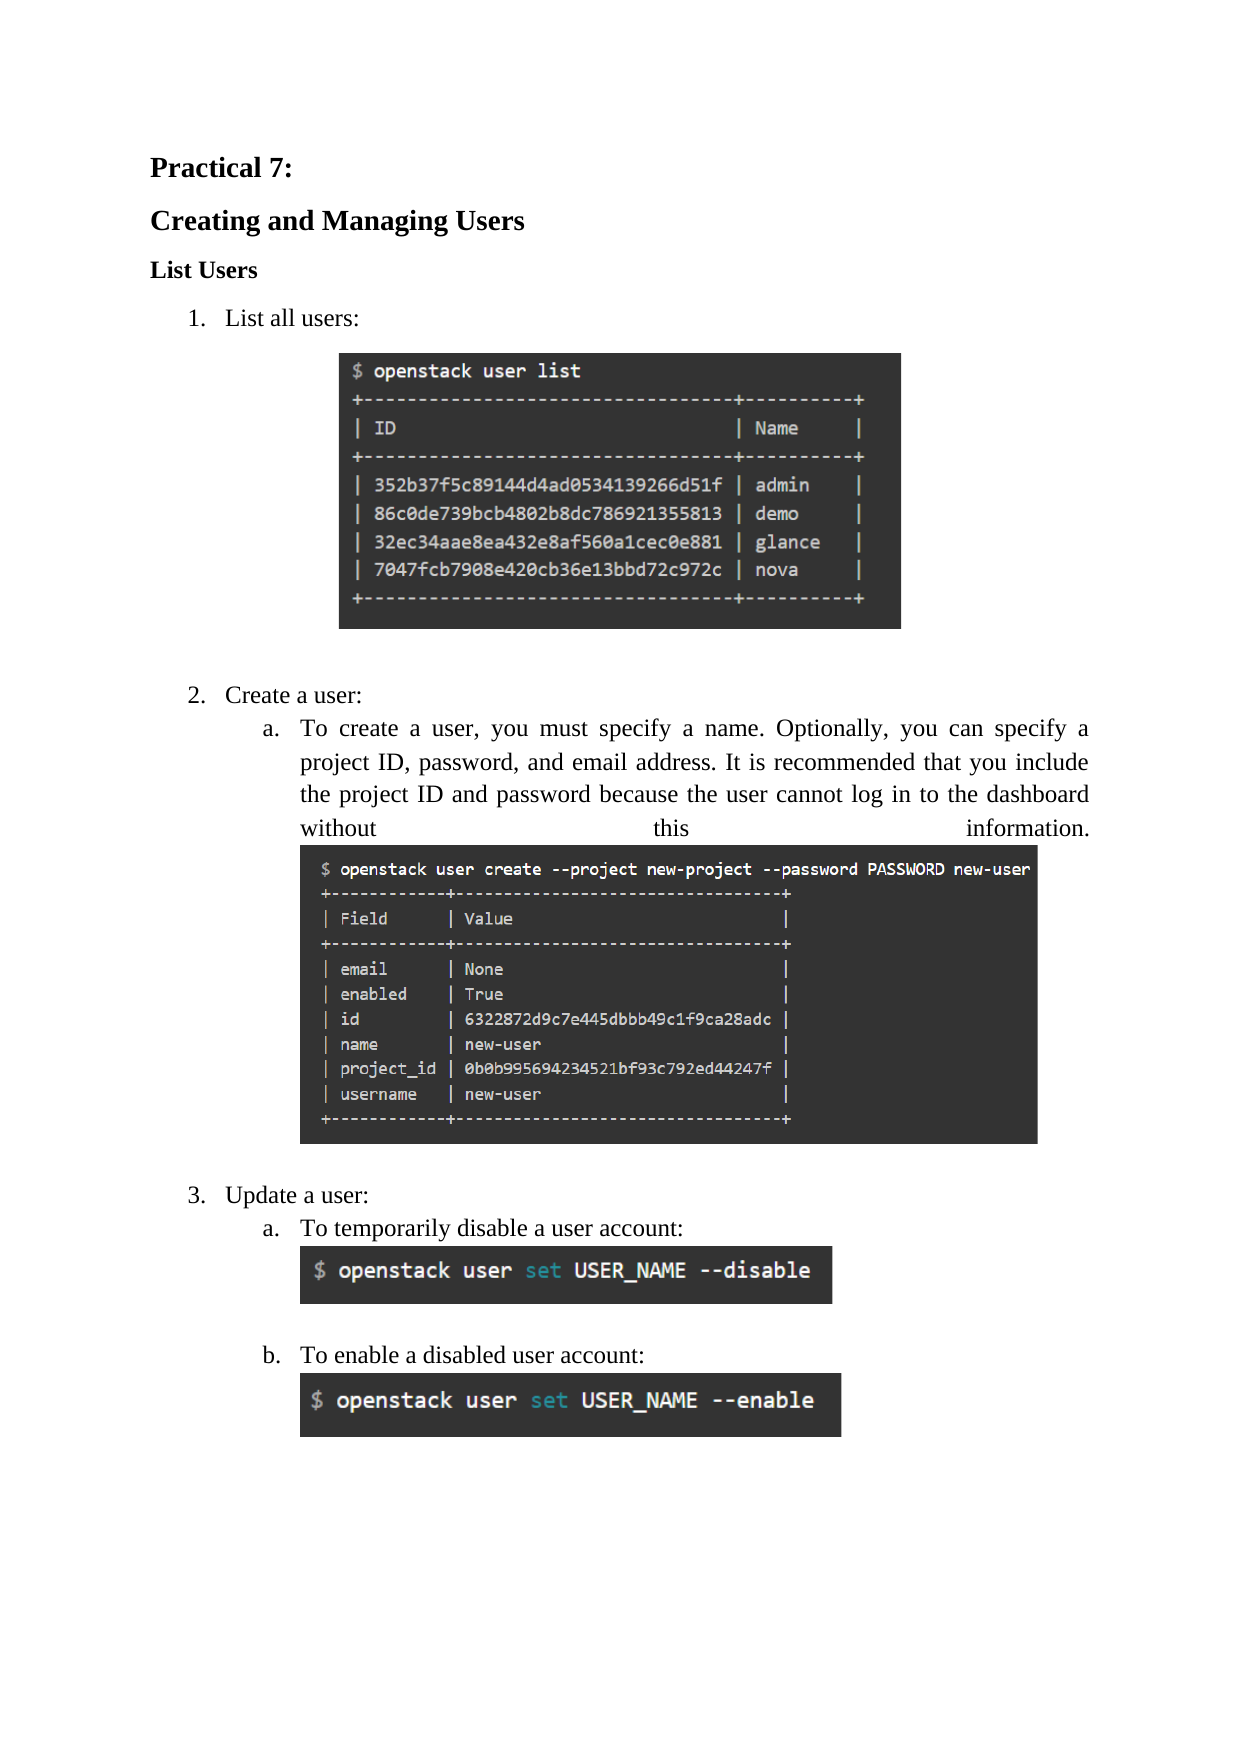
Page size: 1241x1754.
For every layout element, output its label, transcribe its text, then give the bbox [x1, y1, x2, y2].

text Practical 7: [150, 150, 1090, 183]
picture [300, 1373, 842, 1437]
text Creating and Managing Users [150, 203, 1090, 236]
picture [300, 1246, 833, 1304]
list List all users: [187, 303, 1090, 332]
list Create a user: [187, 681, 1090, 709]
picture [300, 845, 1038, 1144]
text List Users [150, 256, 1090, 284]
list Update a user: [187, 1180, 1090, 1209]
picture [338, 353, 902, 629]
